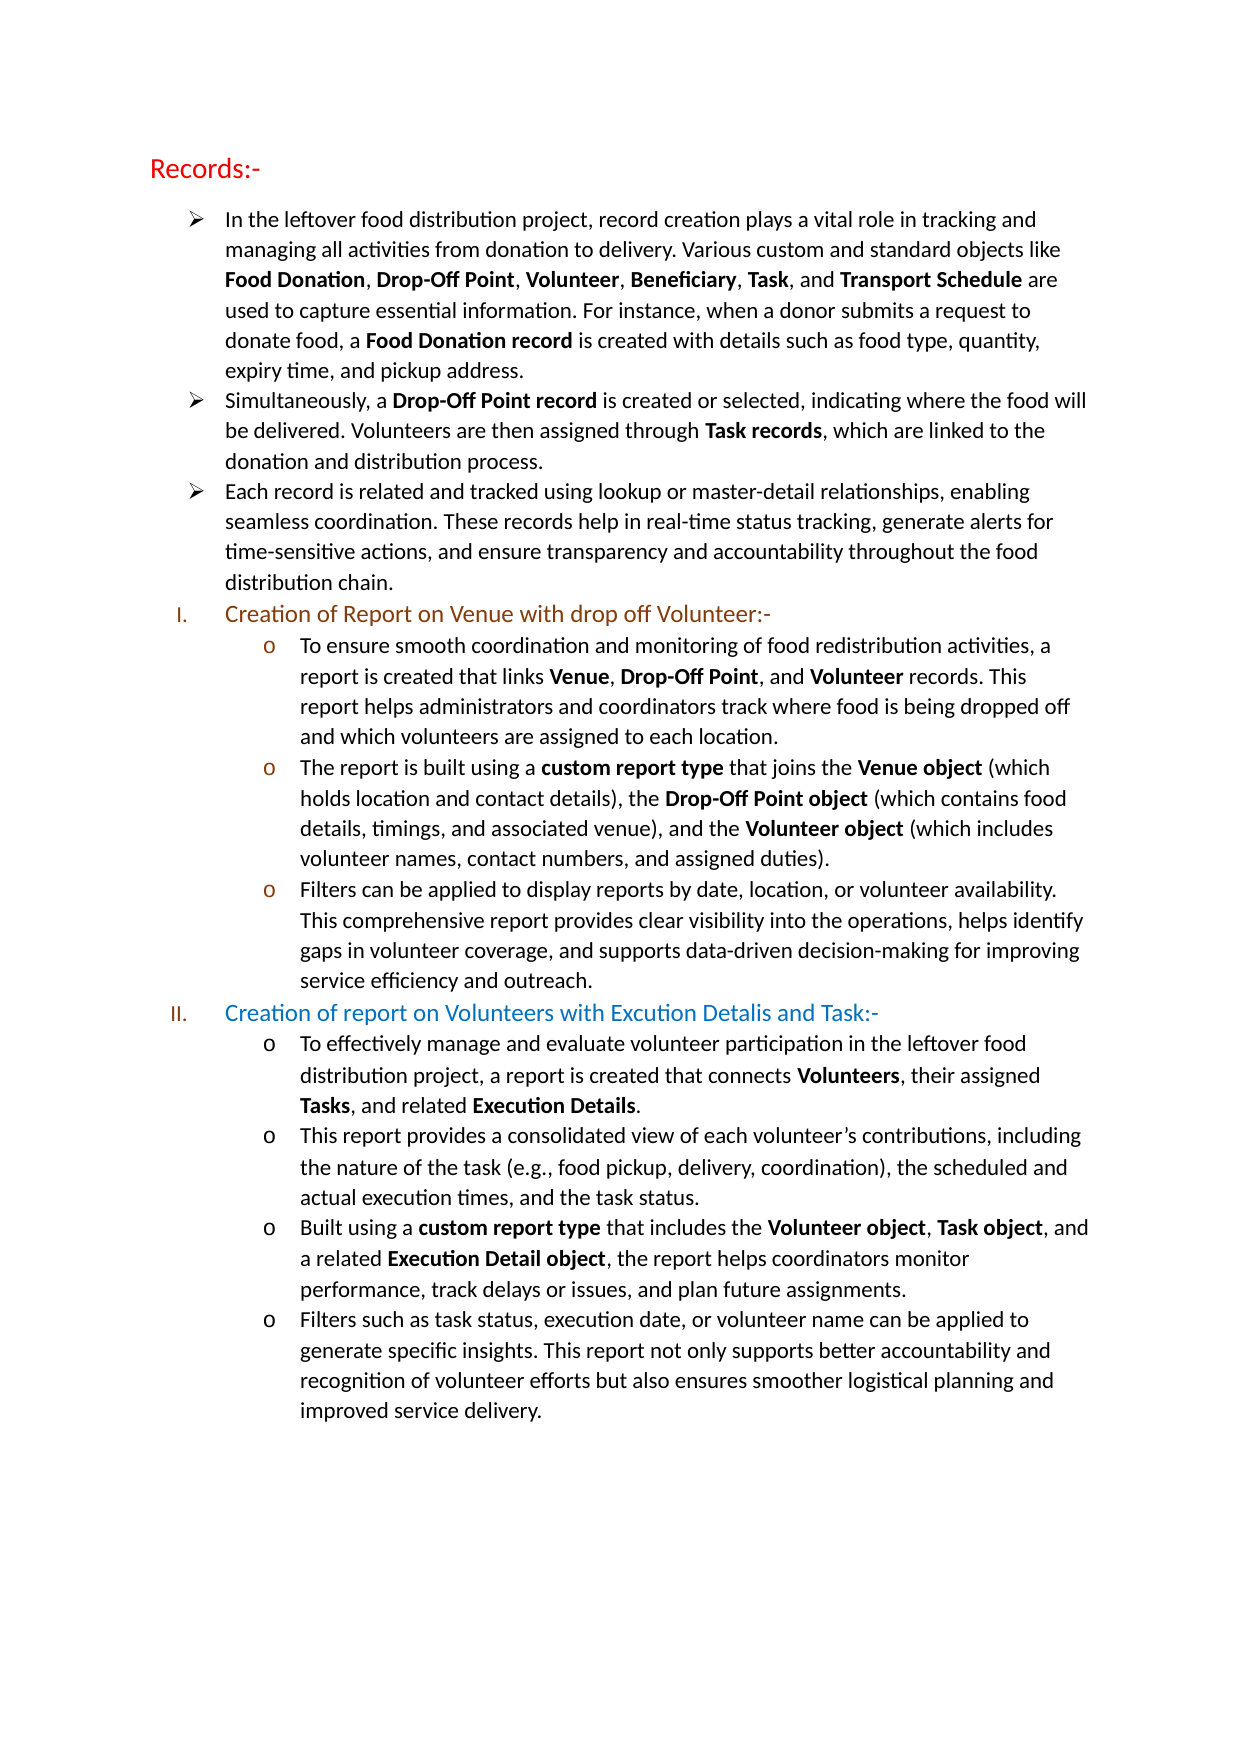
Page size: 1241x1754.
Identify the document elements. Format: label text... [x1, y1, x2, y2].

text Records:- [150, 150, 1090, 186]
list The report is built using a custom report type that joins the Venue object (which holds location and contact details), the Drop-Off Point object (which contains food details, timings, and associated venue), and the Volunteer object (which includes volunteer names, contact numbers, and assigned duties). [262, 753, 1090, 872]
list Creation of report on Volunteers with Excution Detalis and Task:- [187, 997, 1090, 1027]
list This report provides a consolidated view of each volunteer’s contributions, including the nature of the task (e.g., food pickup, delivery, coordination), the scheduled and actual execution times, and the task status. [262, 1121, 1090, 1211]
list To effectively manage and evaluate volunteer participation in the leftover food distribution project, a report is created that connects Volunteers, their assigned Tasks, and related Execution Details. [262, 1029, 1090, 1119]
list To ensure smooth coordination and monitoring of food redistribution activities, a report is created that links Venue, Drop-Off Point, and Volunteer records. This report helps administrators and coordinators track where food is being dropped off and which volunteers are assigned to each location. [262, 631, 1090, 751]
list Each record is related and tracked using lookup or master-detail relationships, enabling seamless coordination. These records help in real-time status tracking, generate alerts for time-sensitive actions, and ensure transparency and accountability throughout the food distribution chain. [187, 477, 1090, 596]
list Creation of Report on Venue with drop off Volunteer:- [187, 598, 1090, 628]
list Simultaneously, a Drop-Off Point record is created or selected, indicating where the food will be delivered. Volunteers are then assigned through Task records, which are linked to the donation and distribution process. [187, 386, 1090, 475]
list Filters can be applied to display reports by date, location, or volunteer availability. This comprehensive report provides clear visibility into the operations, helps identify gaps in volunteer coverage, and supports data-driven decision-making for improving service efficiency and outreach. [262, 875, 1090, 994]
list Built using a custom report type that includes the Volunteer object, Task object, and a related Execution Detail object, the report helps coordinators monitor performance, track delays or issues, and plan future assignments. [262, 1213, 1090, 1303]
list Filters such as task status, execution date, or volunteer name can be applied to generate specific insights. This report not only supports better accountability and recognition of volunteer efforts but also ensures smoother logistical planning and improved service delivery. [262, 1305, 1090, 1425]
list In the leftover food distribution project, record creation plays a vital role in tracking and managing all activities from donation to delivery. Various custom and standard objects like Food Donation, Drop-Off Point, Volunteer, Beneficiary, Task, and Transport Schedule are used to capture essential information. For instance, when a donor submits a request to donate food, a Food Donation record is created with details such as food type, quantity, expiry time, and pickup address. [187, 205, 1090, 384]
